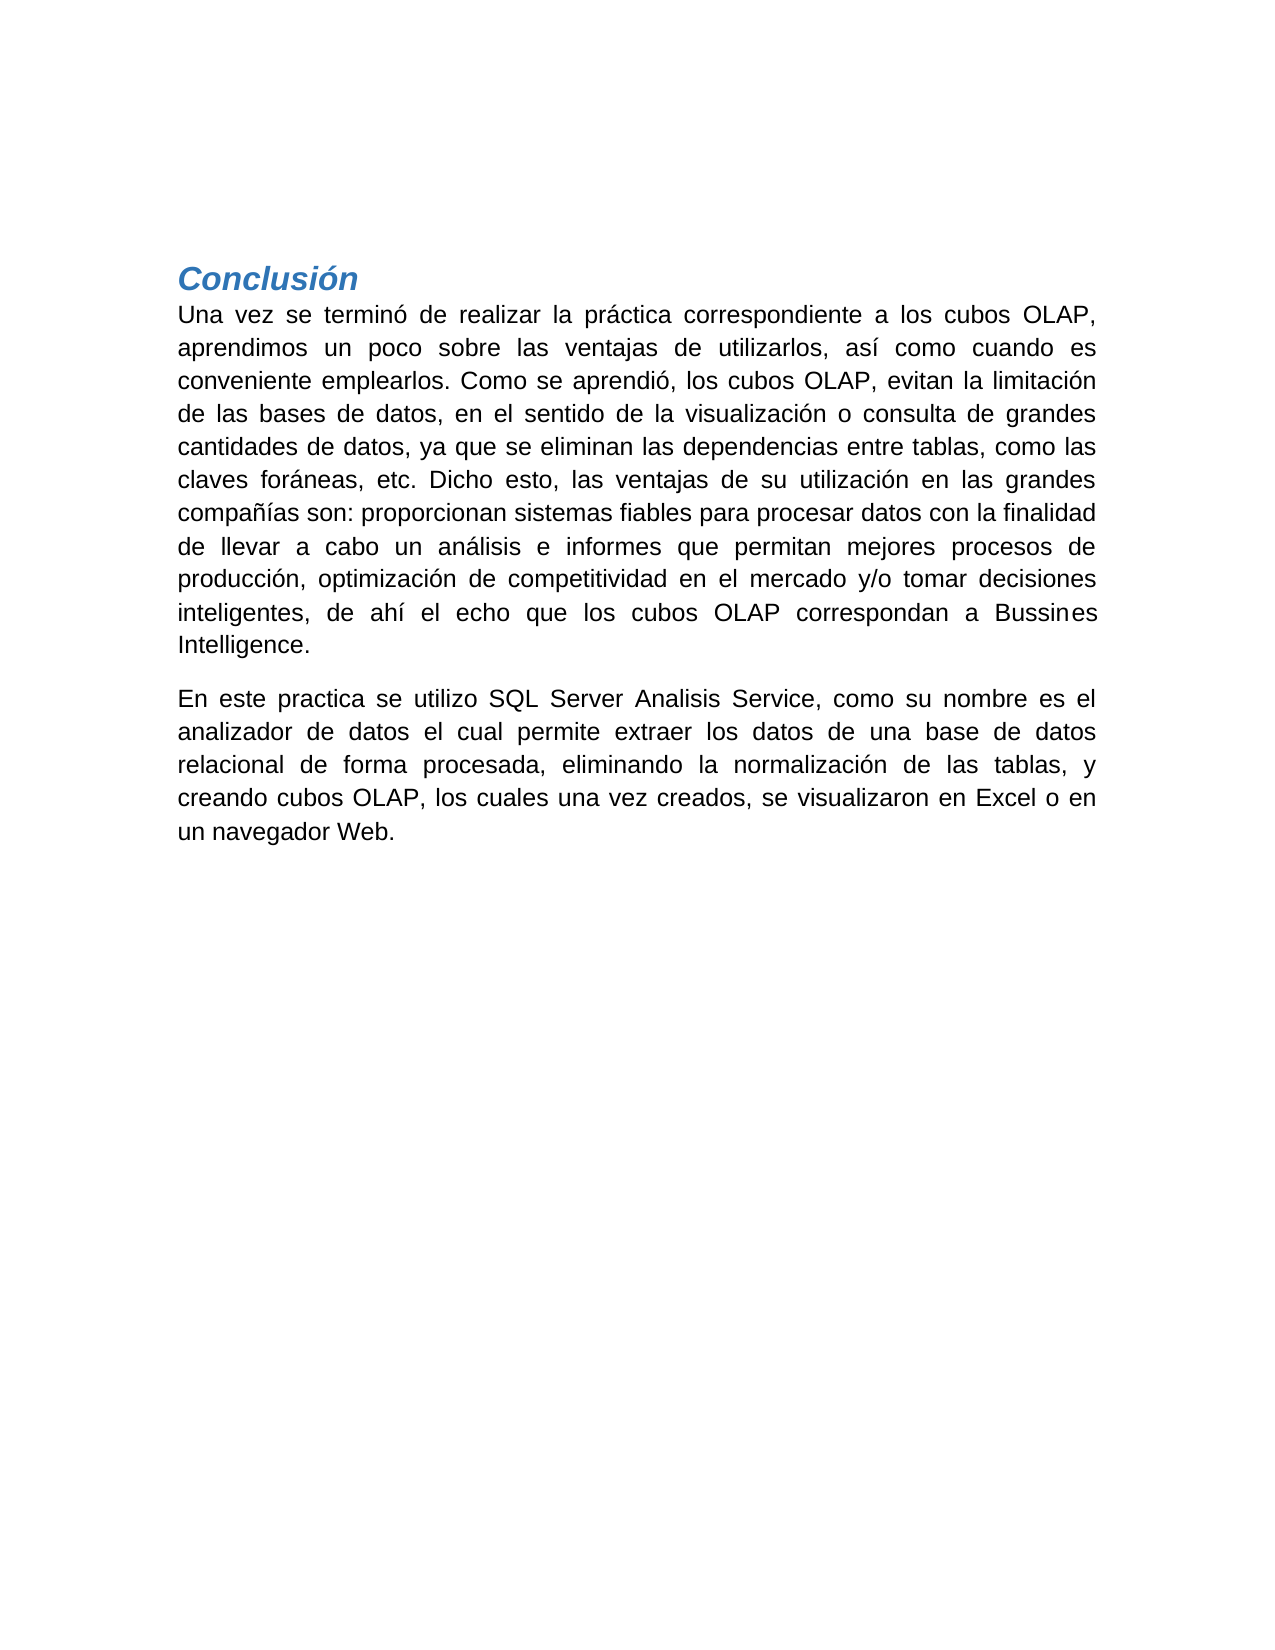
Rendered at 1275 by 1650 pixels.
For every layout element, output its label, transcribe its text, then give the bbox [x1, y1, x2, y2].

subtitle Conclusión [177, 259, 1098, 297]
text Una vez se terminó de realizar la práctica correspondiente a los cubos OLAP, aprendimos un poco sobre las ventajas de utilizarlos, así como cuando es conveniente emplearlos. Como se aprendió, los cubos OLAP, evitan la limitación de las bases de datos, en el sentido de la visualización o consulta de grandes cantidades de datos, ya que se eliminan las dependencias entre tablas, como las claves foráneas, etc. Dicho esto, las ventajas de su utilización en las grandes compañías son: proporcionan sistemas fiables para procesar datos con la finalidad de llevar a cabo un análisis e informes que permitan mejores procesos de producción, optimización de competitividad en el mercado y/o tomar decisiones inteligentes, de ahí el echo que los cubos OLAP correspondan a Bussines Intelligence. [177, 300, 1098, 659]
text En este practica se utilizo SQL Server Analisis Service, como su nombre es el analizador de datos el cual permite extraer los datos de una base de datos relacional de forma procesada, eliminando la normalización de las tablas, y creando cubos OLAP, los cuales una vez creados, se visualizaron en Excel o en un navegador Web. [177, 684, 1098, 845]
